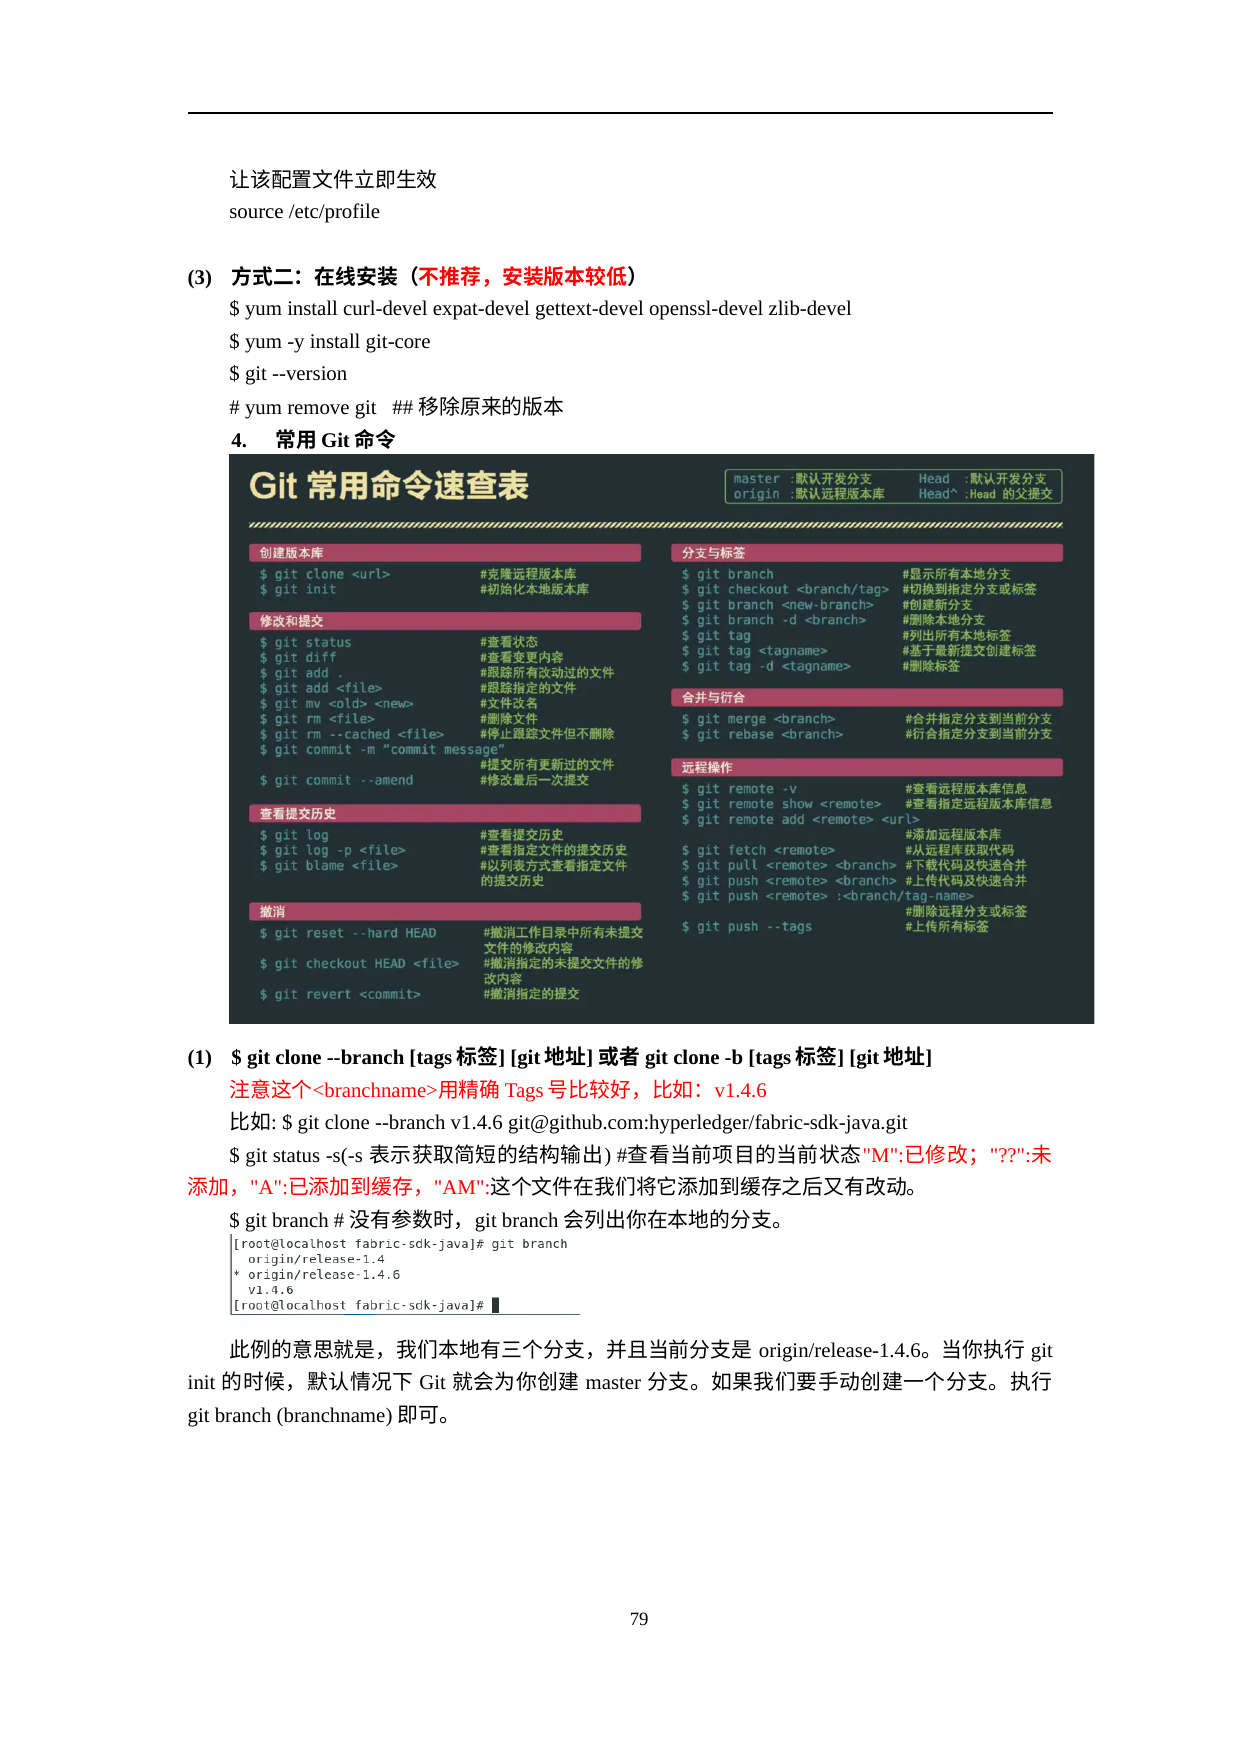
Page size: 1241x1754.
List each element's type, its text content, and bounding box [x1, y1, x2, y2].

picture [229, 454, 1095, 1024]
subtitle 方式二：在线安装（不推荐，安装版本较低） [187, 259, 1053, 292]
subtitle 常用Git命令 [231, 422, 1053, 454]
text $ yum install curl-devel expat-devel gettext-devel openssl-devel zlib-devel [187, 292, 1053, 324]
text $ yum -y install git-core [187, 324, 1053, 357]
text 注意这个<branchname>用精确Tags号比较好，比如：v1.4.6 [187, 1072, 1053, 1104]
text 此例的意思就是，我们本地有三个分支，并且当前分支是origin/release-1.4.6。当你执行 git init 的时候，默认情况下 Git 就会为你创建 master 分支。如果我们要手动创建一个分支。执行 git branch (branchname) 即可。 [187, 1332, 1053, 1429]
text $ git branch # 没有参数时，git branch 会列出你在本地的分支。 [187, 1202, 1053, 1234]
picture [229, 1234, 581, 1315]
text # yum remove git ## 移除原来的版本 [187, 389, 1053, 422]
text 让该配置文件立即生效 [187, 162, 1053, 194]
subtitle $ git clone --branch [tags标签] [git地址] 或者 git clone -b [tags标签] [git地址] [187, 1039, 1053, 1072]
text 比如: $ git clone --branch v1.4.6 git@github.com:hyperledger/fabric-sdk-java.git [187, 1104, 1053, 1137]
text source /etc/profile [187, 194, 1053, 227]
text $ git status -s(-s 表示获取简短的结构输出) #查看当前项目的当前状态"M":已修改；"??":未添加，"A":已添加到缓存，"AM":这个文件在我们将它添加到缓存之后又有改动。 [187, 1137, 1053, 1202]
text $ git --version [187, 357, 1053, 389]
